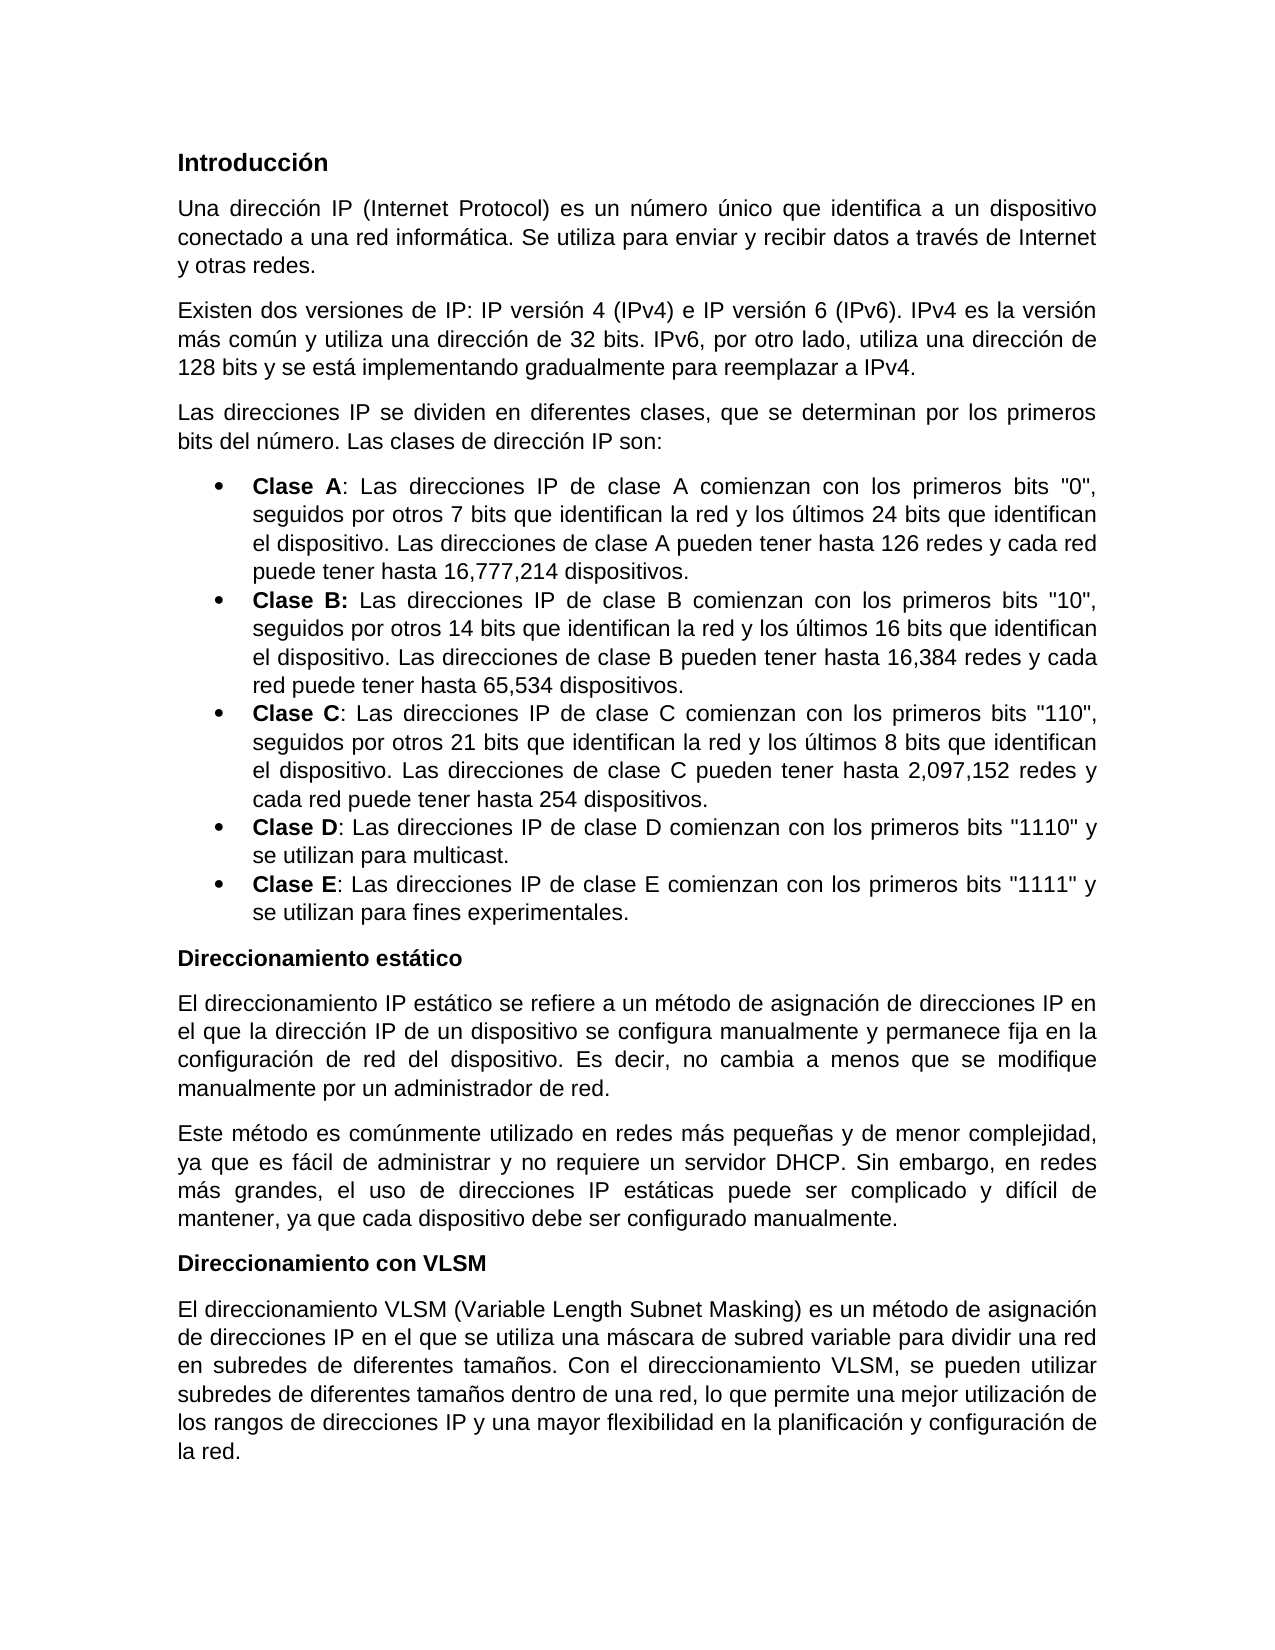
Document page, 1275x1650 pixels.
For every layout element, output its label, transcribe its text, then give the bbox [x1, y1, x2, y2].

text Las direcciones IP se dividen en diferentes clases, que se determinan por los primeros bits del número. Las clases de dirección IP son: [177, 399, 1098, 454]
text El direccionamiento VLSM (Variable Length Subnet Masking) es un método de asignación de direcciones IP en el que se utiliza una máscara de subred variable para dividir una red en subredes de diferentes tamaños. Con el direccionamiento VLSM, se pueden utilizar subredes de diferentes tamaños dentro de una red, lo que permite una mejor utilización de los rangos de direcciones IP y una mayor flexibilidad en la planificación y configuración de la red. [177, 1296, 1098, 1464]
text Direccionamiento con VLSM [177, 1250, 1098, 1277]
list Clase D: Las direcciones IP de clase D comienzan con los primeros bits "1110" y se utilizan para multicast. [215, 814, 1098, 869]
text Este método es comúnmente utilizado en redes más pequeñas y de menor complejidad, ya que es fácil de administrar y no requiere un servidor DHCP. Sin embargo, en redes más grandes, el uso de direcciones IP estáticas puede ser complicado y difícil de mantener, ya que cada dispositivo debe ser configurado manualmente. [177, 1120, 1098, 1232]
list Clase A: Las direcciones IP de clase A comienzan con los primeros bits "0", seguidos por otros 7 bits que identifican la red y los últimos 24 bits que identifican el dispositivo. Las direcciones de clase A pueden tener hasta 126 redes y cada red puede tener hasta 16,777,214 dispositivos. [215, 473, 1098, 584]
list Clase C: Las direcciones IP de clase C comienzan con los primeros bits "110", seguidos por otros 21 bits que identifican la red y los últimos 8 bits que identifican el dispositivo. Las direcciones de clase C pueden tener hasta 2,097,152 redes y cada red puede tener hasta 254 dispositivos. [215, 700, 1098, 812]
text El direccionamiento IP estático se refiere a un método de asignación de direcciones IP en el que la dirección IP de un dispositivo se configura manualmente y permanece fija en la configuración de red del dispositivo. Es decir, no cambia a menos que se modifique manualmente por un administrador de red. [177, 989, 1098, 1101]
text Introducción [177, 148, 1098, 176]
text Direccionamiento estático [177, 944, 1098, 971]
text Existen dos versiones de IP: IP versión 4 (IPv4) e IP versión 6 (IPv6). IPv4 es la versión más común y utiliza una dirección de 32 bits. IPv6, por otro lado, utiliza una dirección de 128 bits y se está implementando gradualmente para reemplazar a IPv4. [177, 297, 1098, 381]
text Una dirección IP (Internet Protocol) es un número único que identifica a un dispositivo conectado a una red informática. Se utiliza para enviar y recibir datos a través de Internet y otras redes. [177, 195, 1098, 278]
list Clase B: Las direcciones IP de clase B comienzan con los primeros bits "10", seguidos por otros 14 bits que identifican la red y los últimos 16 bits que identifican el dispositivo. Las direcciones de clase B pueden tener hasta 16,384 redes y cada red puede tener hasta 65,534 dispositivos. [215, 587, 1098, 698]
list Clase E: Las direcciones IP de clase E comienzan con los primeros bits "1111" y se utilizan para fines experimentales. [215, 871, 1098, 926]
